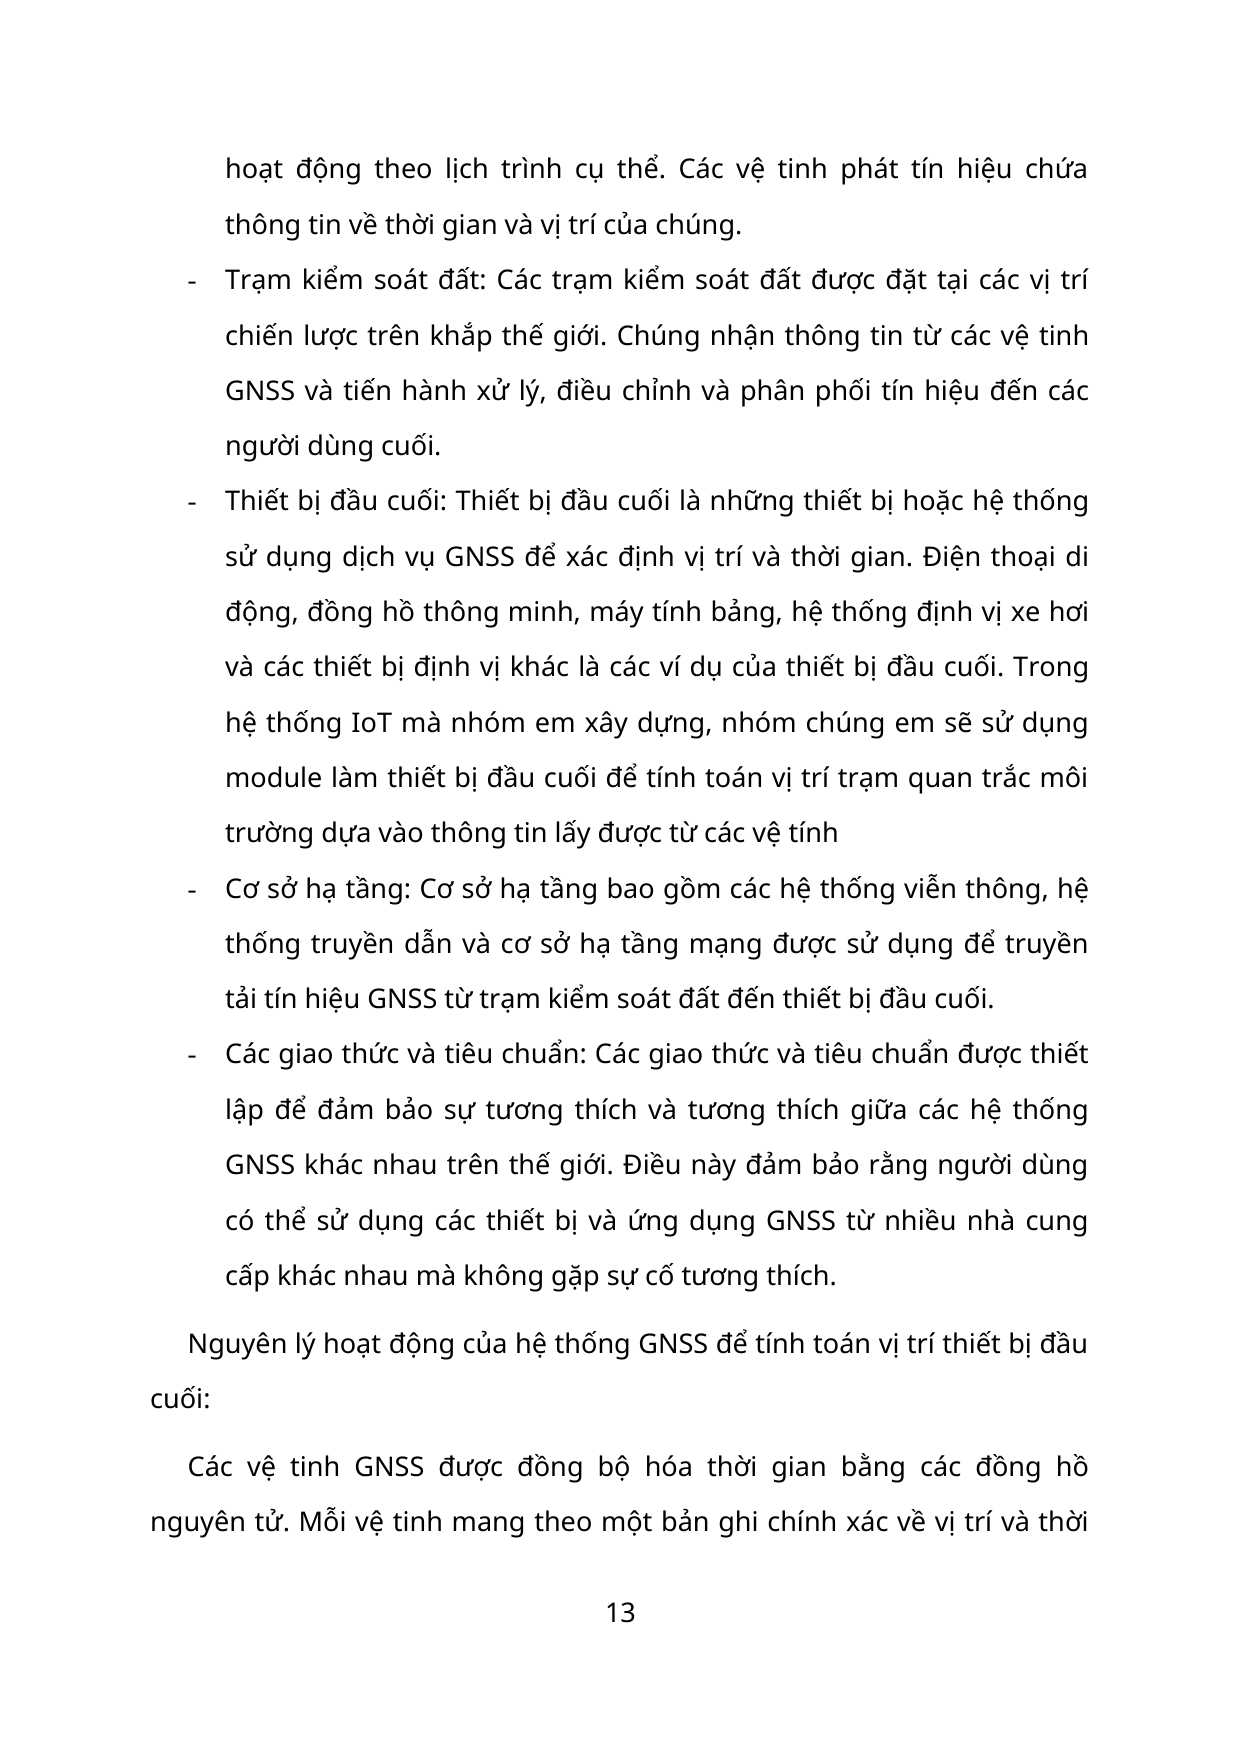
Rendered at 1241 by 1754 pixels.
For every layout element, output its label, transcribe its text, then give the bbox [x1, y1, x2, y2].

list Các giao thức và tiêu chuẩn: Các giao thức và tiêu chuẩn được thiết lập để đảm bảo sự tương thích và tương thích giữa các hệ thống GNSS khác nhau trên thế giới. Điều này đảm bảo rằng người dùng có thể sử dụng các thiết bị và ứng dụng GNSS từ nhiều nhà cung cấp khác nhau mà không gặp sự cố tương thích. [187, 1035, 1090, 1293]
list Thiết bị đầu cuối: Thiết bị đầu cuối là những thiết bị hoặc hệ thống sử dụng dịch vụ GNSS để xác định vị trí và thời gian. Điện thoại di động, đồng hồ thông minh, máy tính bảng, hệ thống định vị xe hơi và các thiết bị định vị khác là các ví dụ của thiết bị đầu cuối. Trong hệ thống IoT mà nhóm em xây dựng, nhóm chúng em sẽ sử dụng module làm thiết bị đầu cuối để tính toán vị trí trạm quan trắc môi trường dựa vào thông tin lấy được từ các vệ tính [187, 482, 1090, 851]
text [150, 1447, 1090, 1539]
text Nguyên lý hoạt động của hệ thống GNSS để tính toán vị trí thiết bị đầu cuối: [150, 1324, 1090, 1416]
list Cơ sở hạ tầng: Cơ sở hạ tầng bao gồm các hệ thống viễn thông, hệ thống truyền dẫn và cơ sở hạ tầng mạng được sử dụng để truyền tải tín hiệu GNSS từ trạm kiểm soát đất đến thiết bị đầu cuối. [187, 869, 1090, 1017]
list Trạm kiểm soát đất: Các trạm kiểm soát đất được đặt tại các vị trí chiến lược trên khắp thế giới. Chúng nhận thông tin từ các vệ tinh GNSS và tiến hành xử lý, điều chỉnh và phân phối tín hiệu đến các người dùng cuối. [187, 261, 1090, 463]
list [187, 150, 1090, 242]
